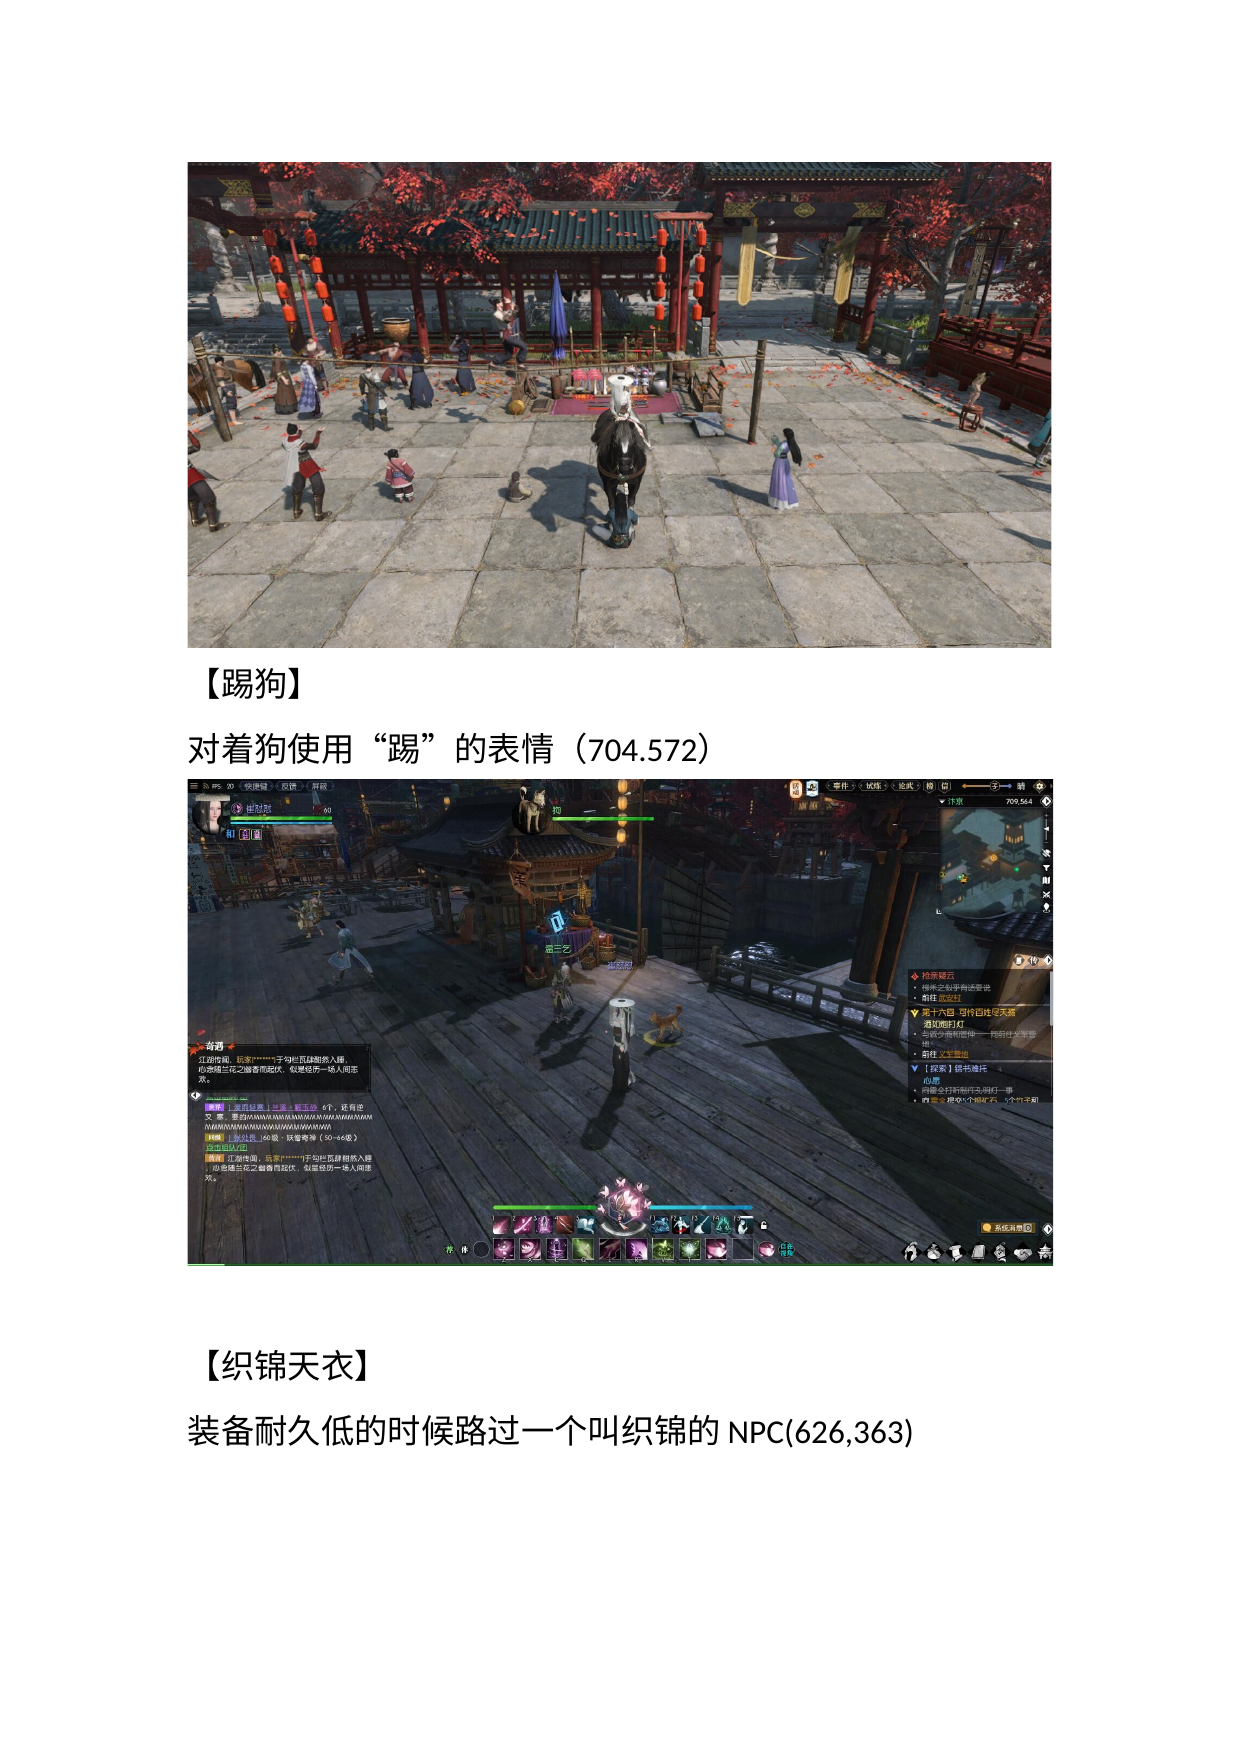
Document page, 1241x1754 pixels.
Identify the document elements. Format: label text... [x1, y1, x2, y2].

text 对着狗使用“踢”的表情（704.572） [187, 714, 1053, 779]
picture [187, 162, 1052, 648]
text 【踢狗】 [187, 649, 1053, 714]
text 【织锦天衣】 [187, 1332, 1053, 1397]
picture [187, 779, 1054, 1266]
text 装备耐久低的时候路过一个叫织锦的NPC(626,363) [187, 1397, 1053, 1462]
